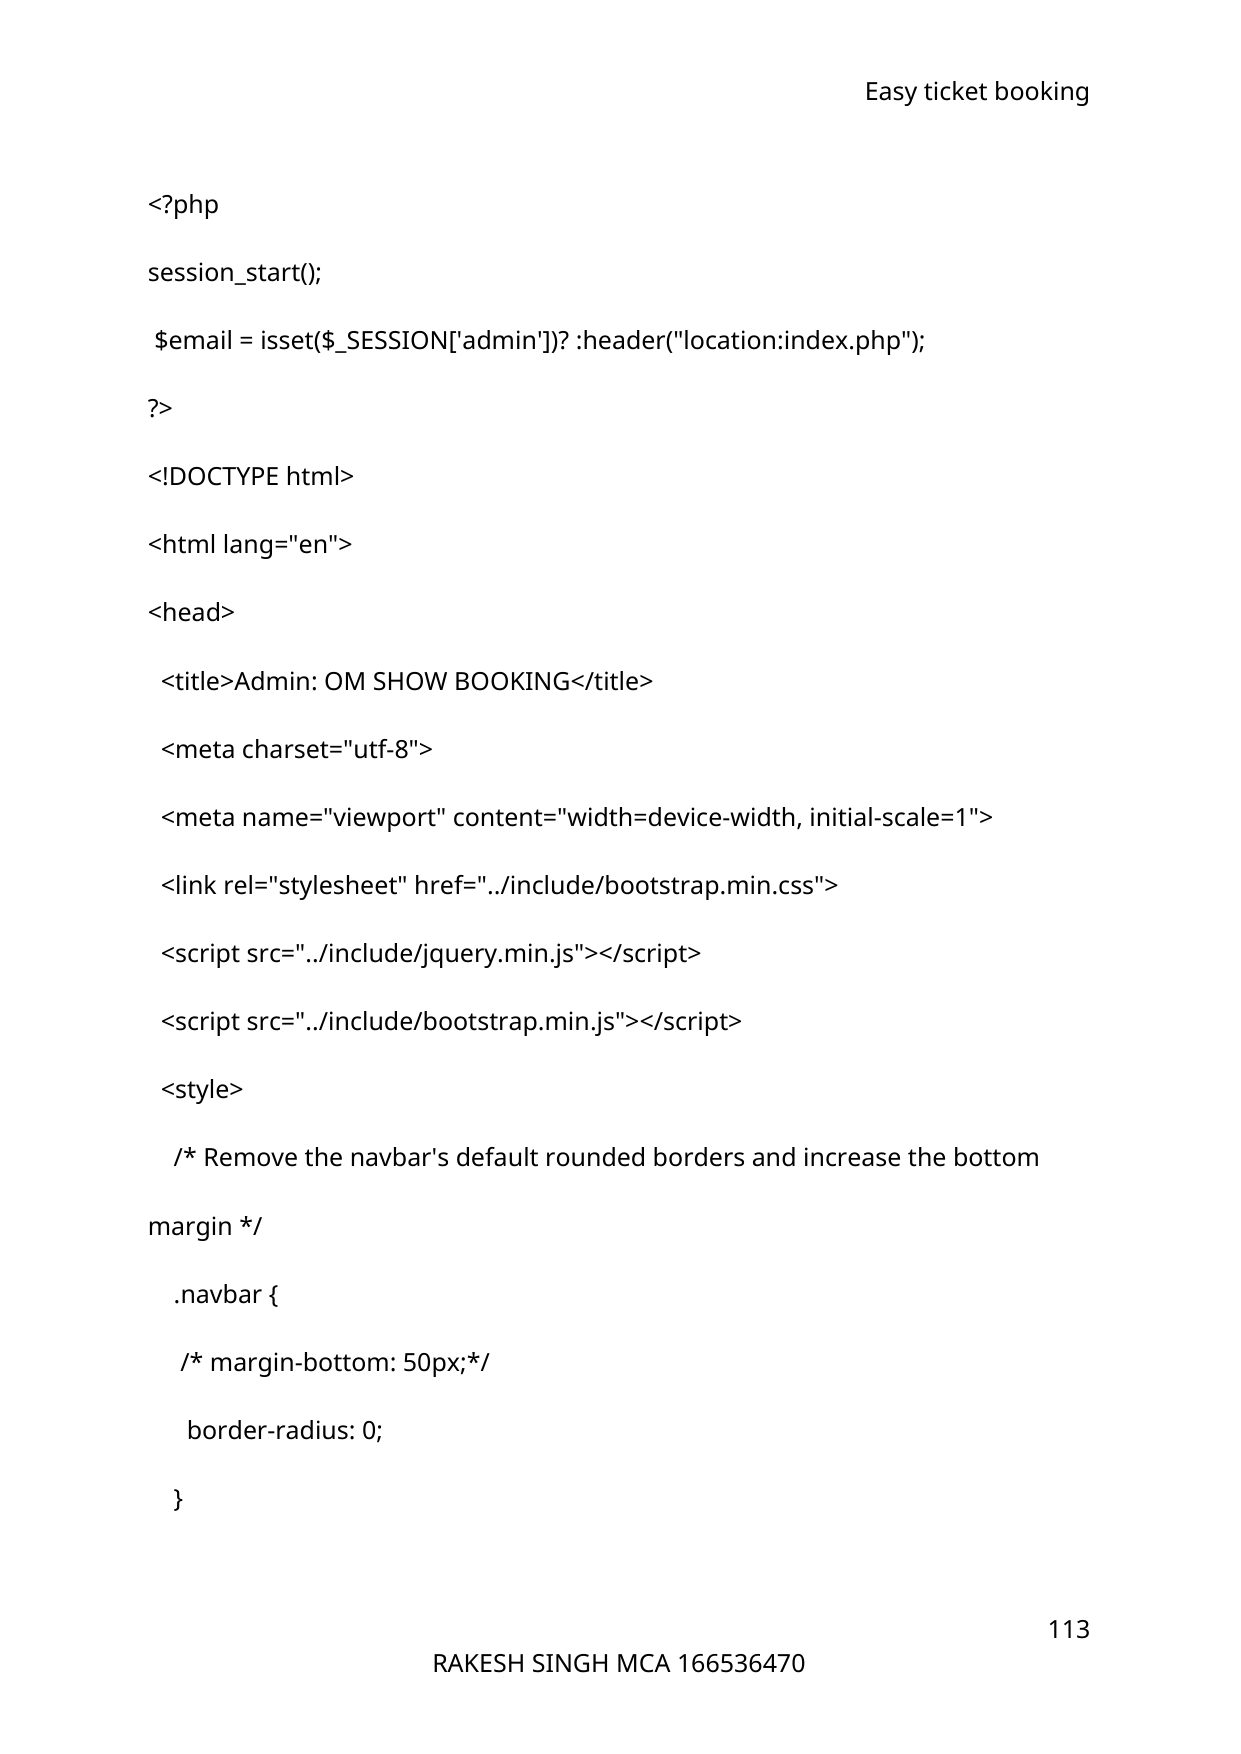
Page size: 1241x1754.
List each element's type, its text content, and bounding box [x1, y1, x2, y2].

text /* Remove the navbar's default rounded borders and increase the bottom margin */ [148, 1140, 1090, 1242]
text <head> [148, 595, 1090, 629]
text <link rel="stylesheet" href="../include/bootstrap.min.css"> [148, 867, 1090, 902]
text .navbar { [148, 1276, 1090, 1310]
text border-radius: 0; [148, 1412, 1090, 1447]
text <!DOCTYPE html> [148, 459, 1090, 493]
text <script src="../include/bootstrap.min.js"></script> [148, 1004, 1090, 1038]
text $email = isset($_SESSION['admin'])? :header("location:index.php"); [148, 322, 1090, 357]
text <script src="../include/jquery.min.js"></script> [148, 936, 1090, 970]
text } [148, 1481, 1090, 1515]
text <style> [148, 1072, 1090, 1106]
text session_start(); [148, 254, 1090, 288]
text <meta name="viewport" content="width=device-width, initial-scale=1"> [148, 799, 1090, 833]
text <title>Admin: OM SHOW BOOKING</title> [148, 663, 1090, 697]
text <meta charset="utf-8"> [148, 731, 1090, 765]
text /* margin-bottom: 50px;*/ [148, 1344, 1090, 1378]
text <html lang="en"> [148, 527, 1090, 561]
text <?php [148, 186, 1090, 220]
text ?> [148, 391, 1090, 425]
